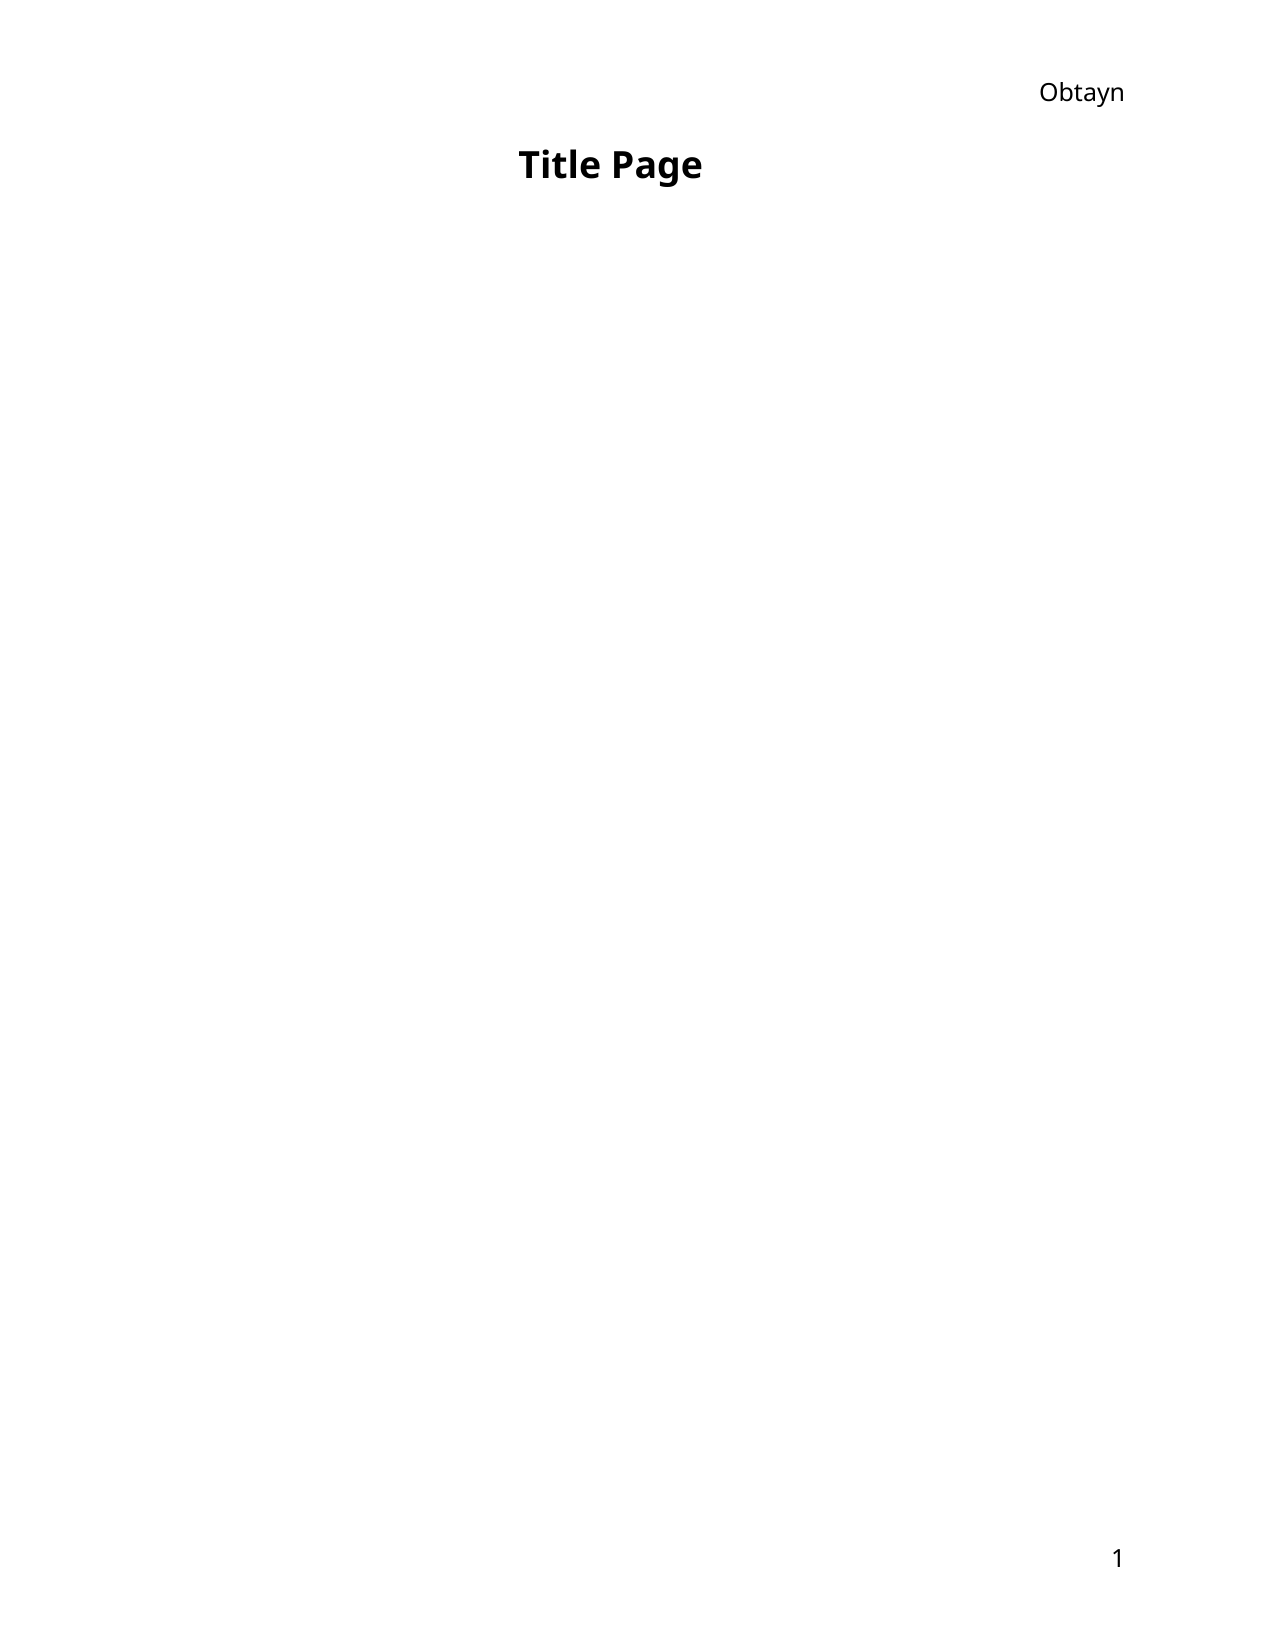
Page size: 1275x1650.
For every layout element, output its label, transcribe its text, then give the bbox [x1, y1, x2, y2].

subtitle Title Page [96, 138, 1125, 189]
